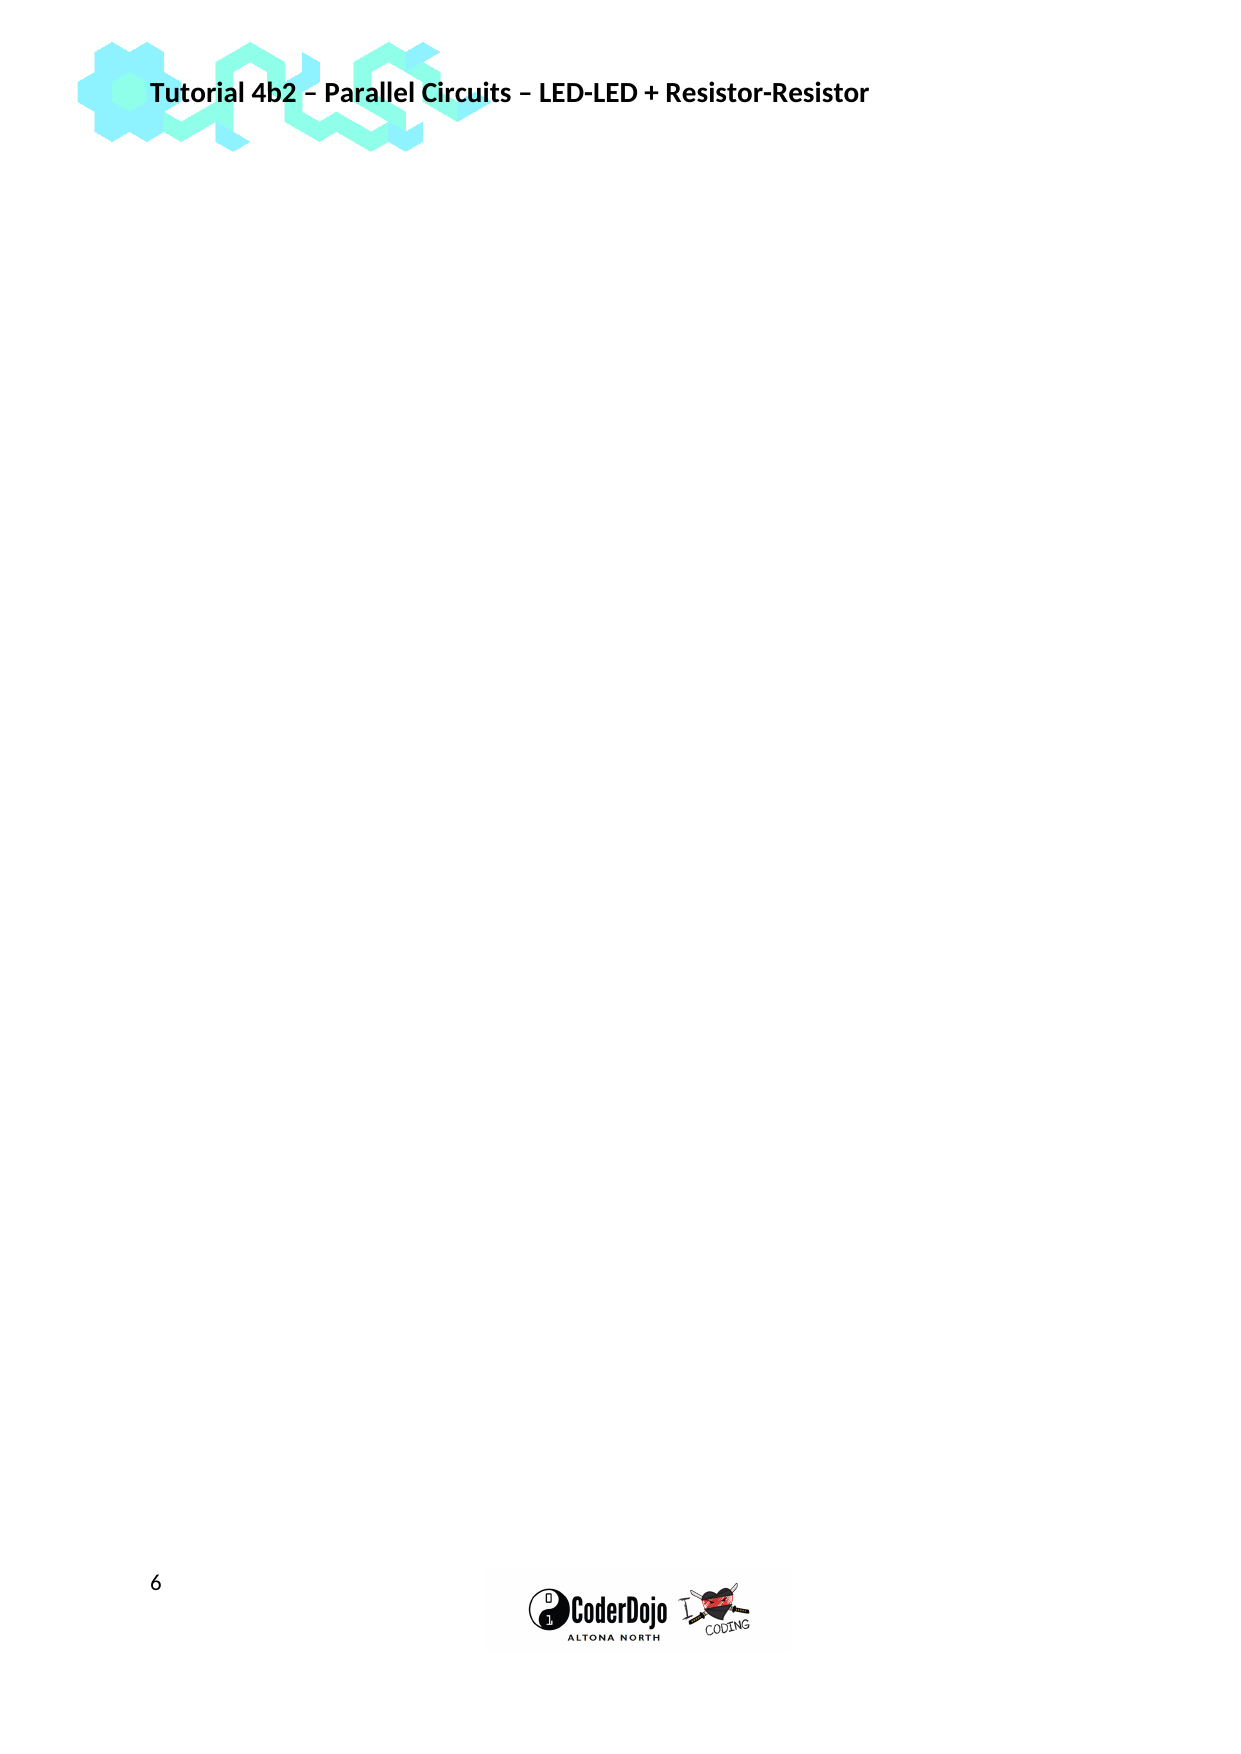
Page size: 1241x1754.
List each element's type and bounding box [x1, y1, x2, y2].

picture [486, 1568, 792, 1653]
picture [77, 42, 492, 152]
